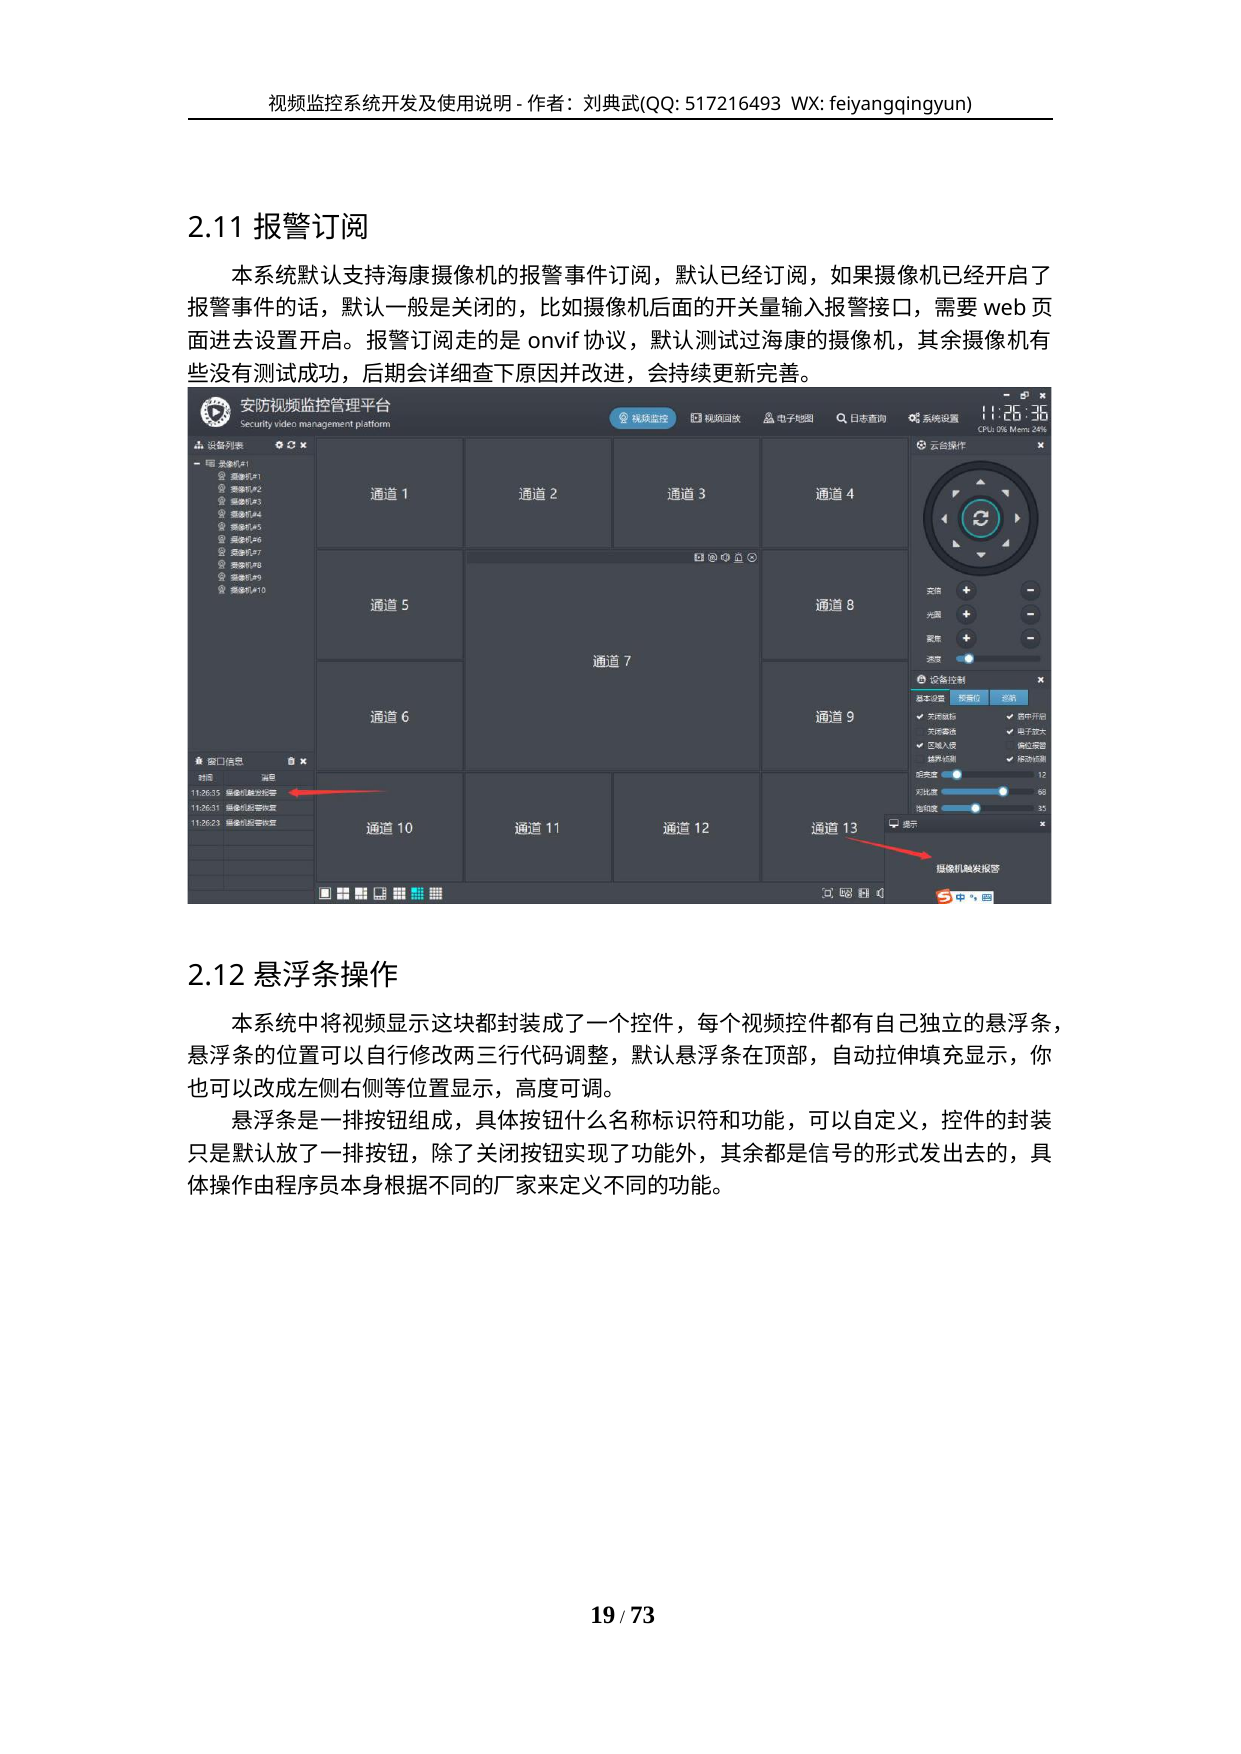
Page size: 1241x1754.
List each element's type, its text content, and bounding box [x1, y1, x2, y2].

text 2.12 悬浮条操作 [187, 940, 1053, 1005]
text 2.11 报警订阅 [187, 193, 1053, 258]
text 悬浮条是一排按钮组成，具体按钮什么名称标识符和功能，可以自定义，控件的封装只是默认放了一排按钮，除了关闭按钮实现了功能外，其余都是信号的形式发出去的，具体操作由程序员本身根据不同的厂家来定义不同的功能。 [187, 1103, 1053, 1200]
text 本系统中将视频显示这块都封装成了一个控件，每个视频控件都有自己独立的悬浮条，悬浮条的位置可以自行修改两三行代码调整，默认悬浮条在顶部，自动拉伸填充显示，你也可以改成左侧右侧等位置显示，高度可调。 [187, 1005, 1053, 1103]
text 本系统默认支持海康摄像机的报警事件订阅，默认已经订阅，如果摄像机已经开启了报警事件的话，默认一般是关闭的，比如摄像机后面的开关量输入报警接口，需要web页面进去设置开启。报警订阅走的是onvif协议，默认测试过海康的摄像机，其余摄像机有些没有测试成功，后期会详细查下原因并改进，会持续更新完善。 [187, 258, 1053, 388]
picture [187, 387, 1052, 904]
